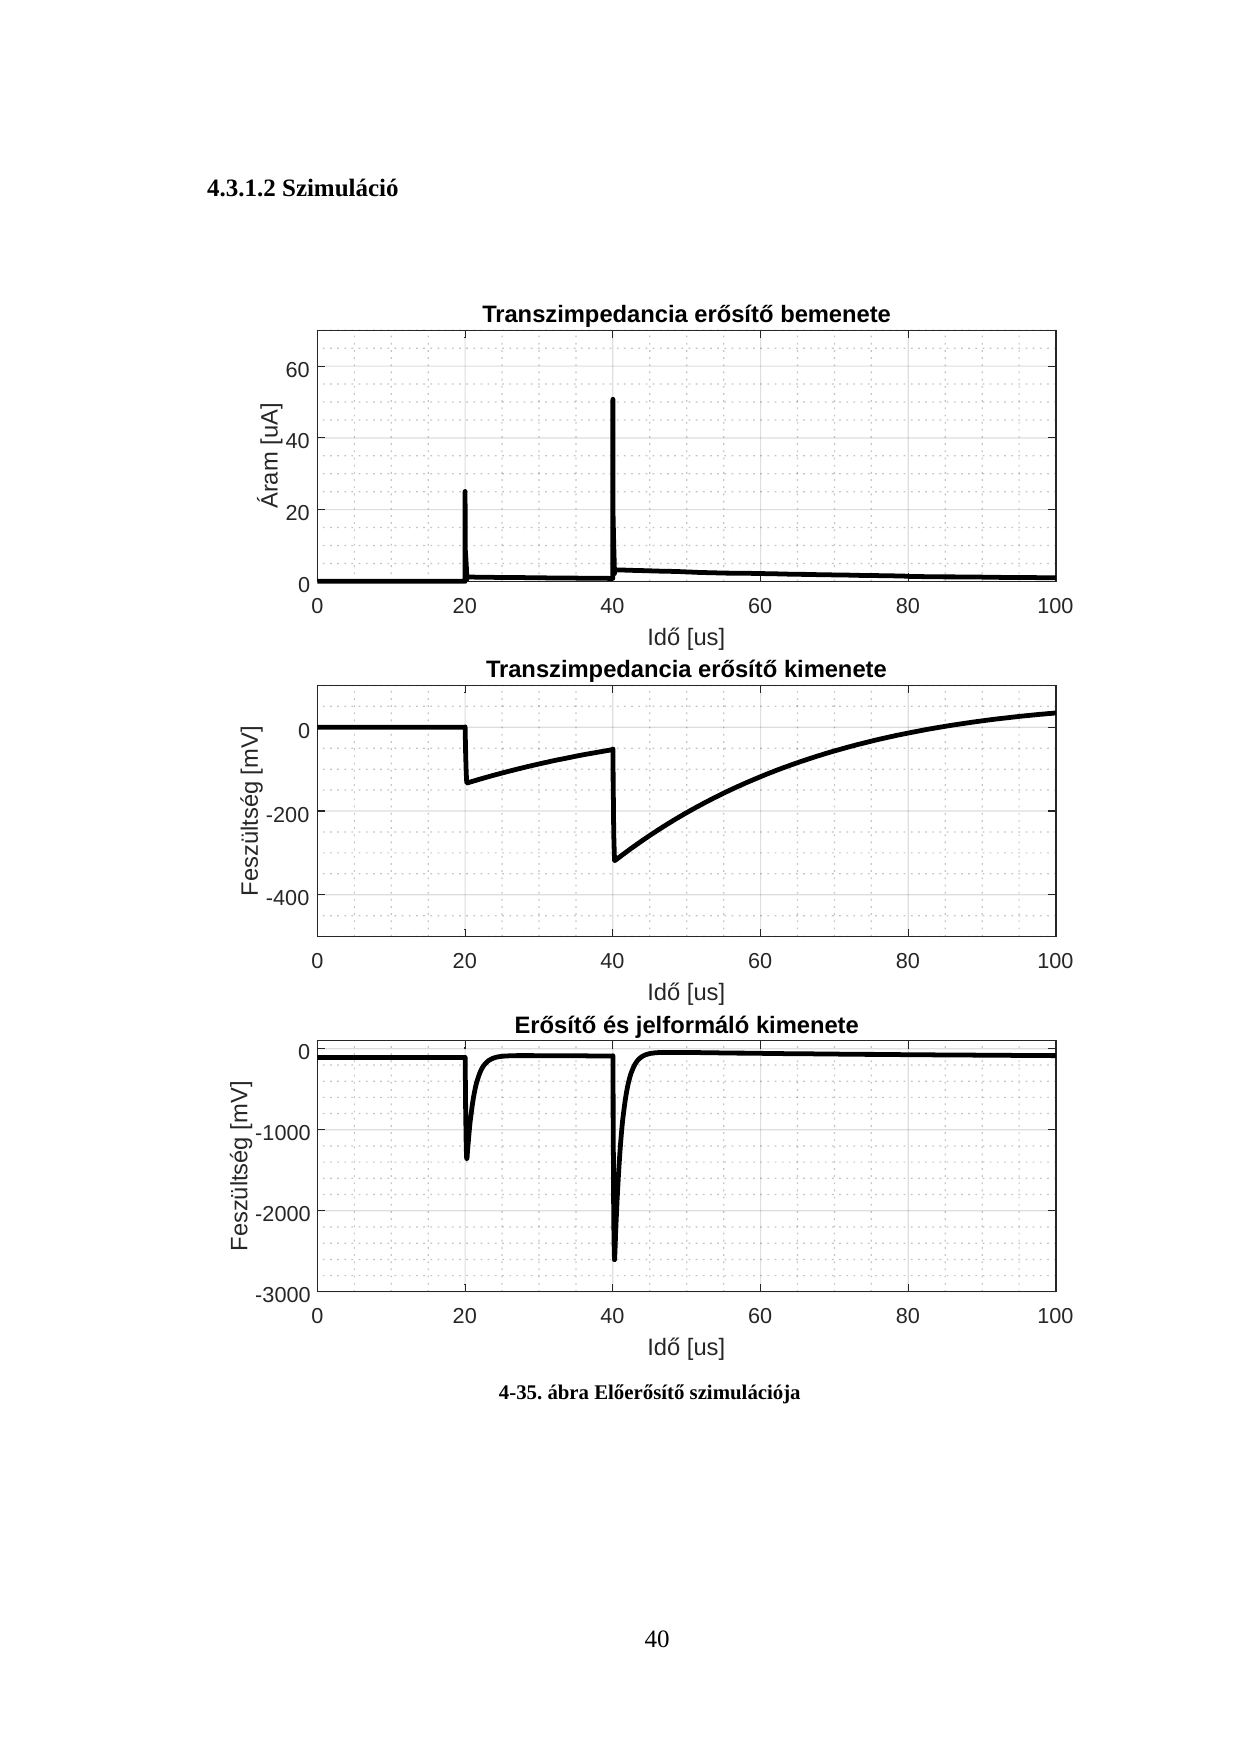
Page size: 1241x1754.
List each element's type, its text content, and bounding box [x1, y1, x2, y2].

subtitle Szimuláció [207, 173, 1092, 201]
